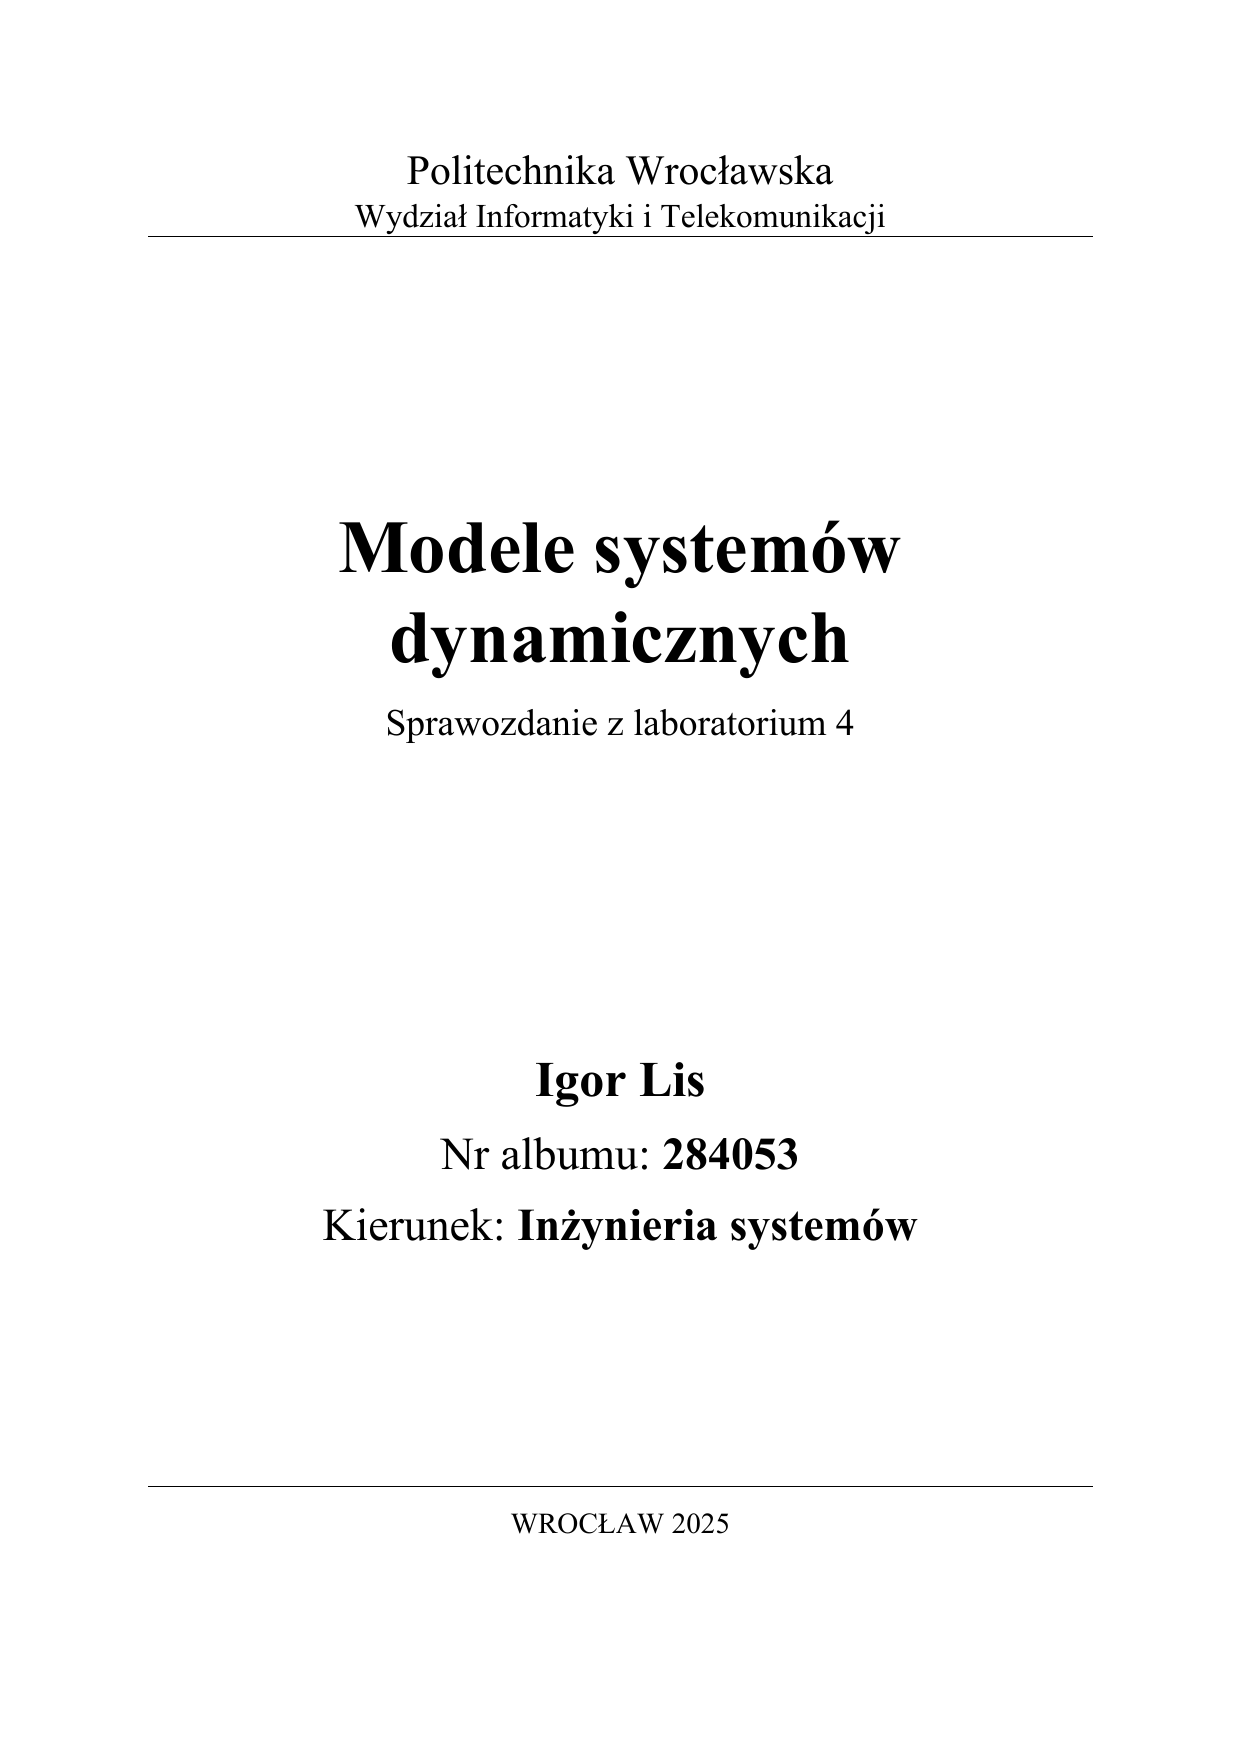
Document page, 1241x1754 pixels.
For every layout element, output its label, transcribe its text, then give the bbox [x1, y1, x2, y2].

text Nr albumu: 284053 [148, 1128, 1093, 1179]
text Sprawozdanie z laboratorium 4 [148, 702, 1093, 743]
text Kierunek: Inżynieria systemów [148, 1200, 1093, 1251]
text Modele systemów dynamicznych [148, 506, 1093, 678]
text WROCŁAW 2025 [148, 1507, 1093, 1539]
text Politechnika Wrocławska [148, 148, 1093, 194]
text Wydział Informatyki i Telekomunikacji [148, 197, 1093, 236]
text Igor Lis [148, 1052, 1093, 1107]
